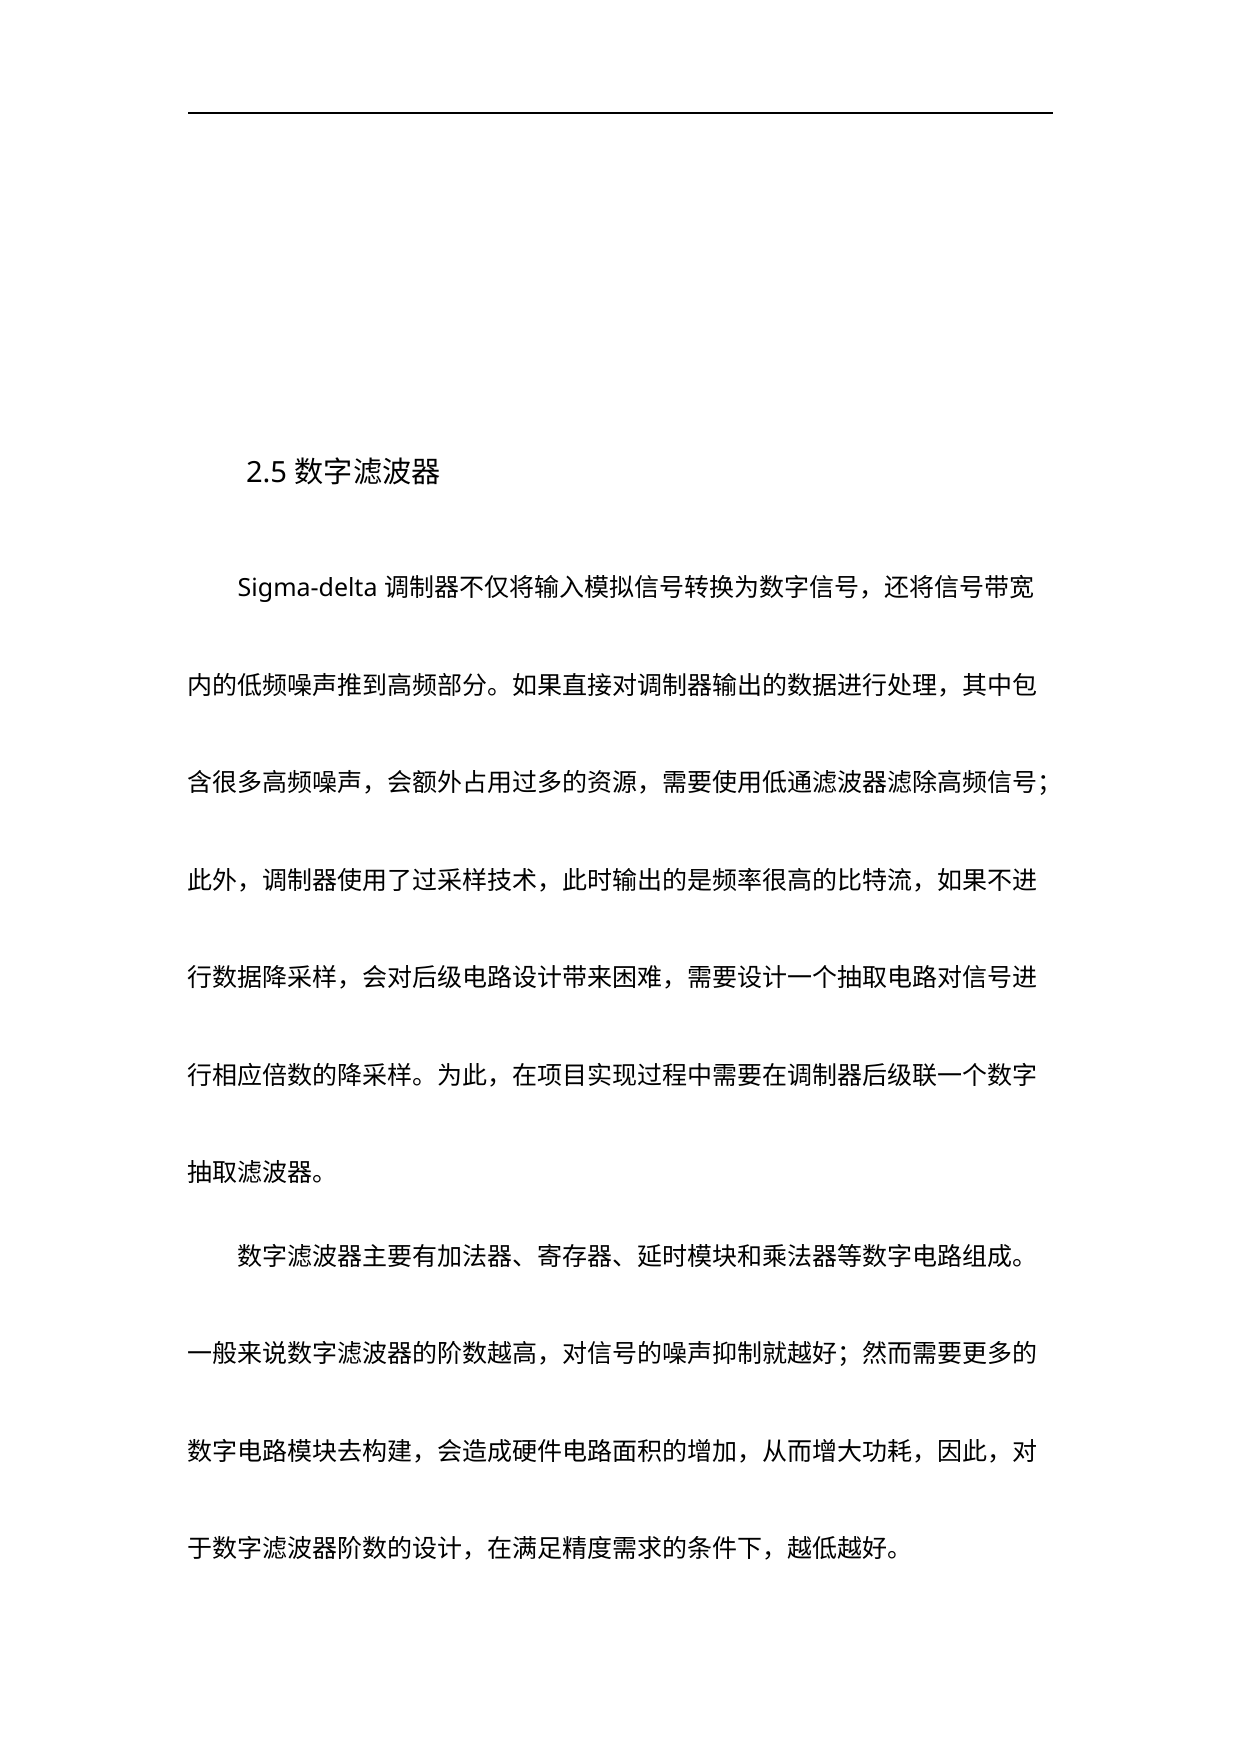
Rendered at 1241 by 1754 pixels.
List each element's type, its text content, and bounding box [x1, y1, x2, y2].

text Sigma-delta 调制器不仅将输入模拟信号转换为数字信号，还将信号带宽内的低频噪声推到高频部分。如果直接对调制器输出的数据进行处理，其中包含很多高频噪声，会额外占用过多的资源，需要使用低通滤波器滤除高频信号；此外，调制器使用了过采样技术，此时输出的是频率很高的比特流，如果不进行数据降采样，会对后级电路设计带来困难，需要设计一个抽取电路对信号进行相应倍数的降采样。为此，在项目实现过程中需要在调制器后级联一个数字抽取滤波器。 [187, 553, 1053, 1203]
text 数字滤波器主要有加法器、寄存器、延时模块和乘法器等数字电路组成。一般来说数字滤波器的阶数越高，对信号的噪声抑制就越好；然而需要更多的数字电路模块去构建，会造成硬件电路面积的增加，从而增大功耗，因此，对于数字滤波器阶数的设计，在满足精度需求的条件下，越低越好。 [187, 1222, 1053, 1579]
subtitle 2.5 数字滤波器 [187, 437, 1053, 502]
